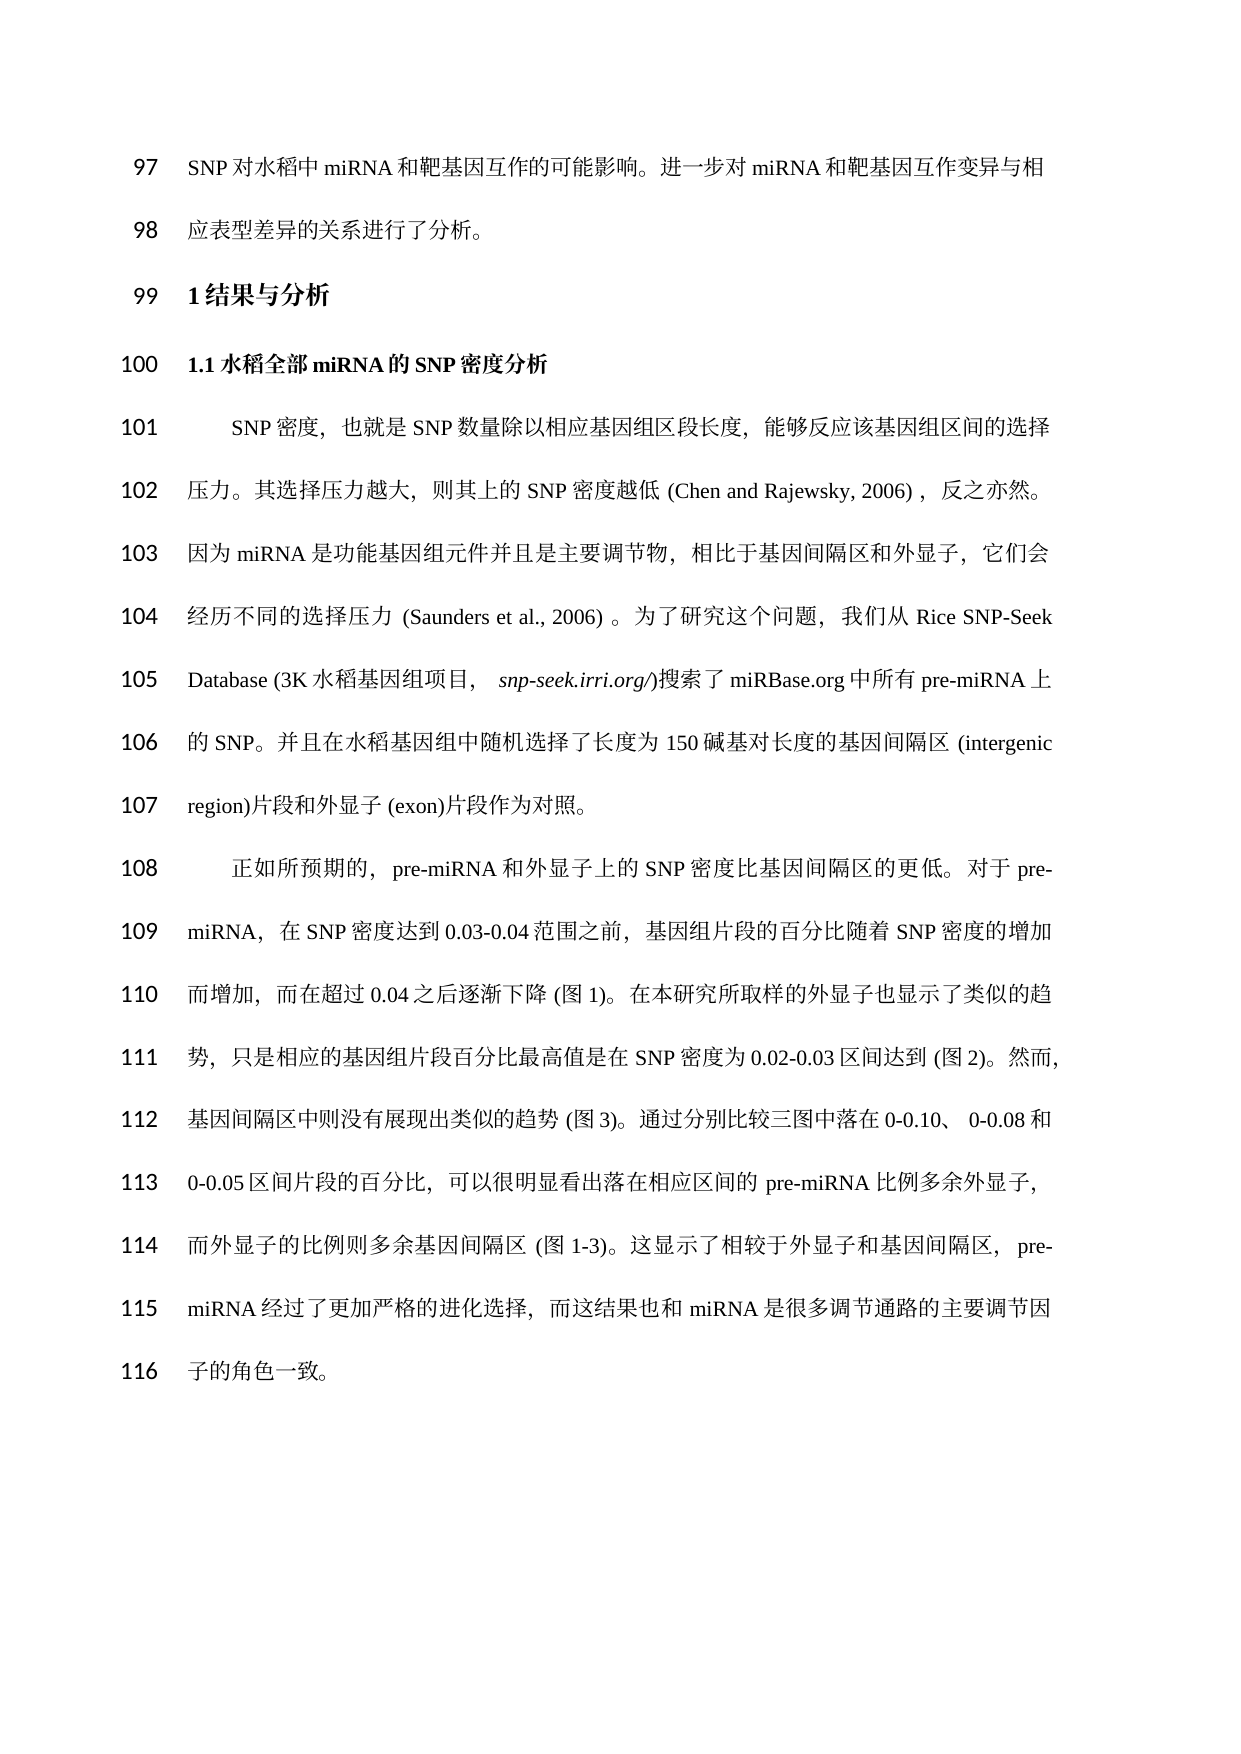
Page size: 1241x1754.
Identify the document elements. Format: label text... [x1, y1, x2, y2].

text 正如所预期的，pre-miRNA和外显子上的SNP密度比基因间隔区的更低。对于pre-miRNA，在SNP密度达到0.03-0.04范围之前，基因组片段的百分比随着SNP密度的增加而增加，而在超过0.04之后逐渐下降 (图1)。在本研究所取样的外显子也显示了类似的趋势，只是相应的基因组片段百分比最高值是在SNP密度为0.02-0.03区间达到 (图2)。然而，基因间隔区中则没有展现出类似的趋势 (图3)。通过分别比较三图中落在0-0.10、 0-0.08 和 0-0.05区间片段的百分比，可以很明显看出落在相应区间的pre-miRNA比例多余外显子，而外显子的比例则多余基因间隔区 (图1-3)。这显示了相较于外显子和基因间隔区，pre-miRNA经过了更加严格的进化选择，而这结果也和miRNA是很多调节通路的主要调节因子的角色一致。 [187, 851, 1053, 1386]
text 1结果与分析 [187, 276, 1053, 312]
text 1.1 水稻全部miRNA的SNP密度分析 [187, 348, 1053, 379]
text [187, 150, 1053, 244]
text SNP密度，也就是SNP数量除以相应基因组区段长度，能够反应该基因组区间的选择压力。其选择压力越大，则其上的SNP密度越低 (Chen and Rajewsky, 2006) ，反之亦然。因为miRNA是功能基因组元件并且是主要调节物，相比于基因间隔区和外显子，它们会经历不同的选择压力 (Saunders et al., 2006) 。为了研究这个问题，我们从Rice SNP-Seek Database (3K水稻基因组项目， snp-seek.irri.org/)搜索了miRBase.org中所有pre-miRNA上的SNP。并且在水稻基因组中随机选择了长度为150碱基对长度的基因间隔区 (intergenic region)片段和外显子 (exon)片段作为对照。 [187, 411, 1053, 819]
